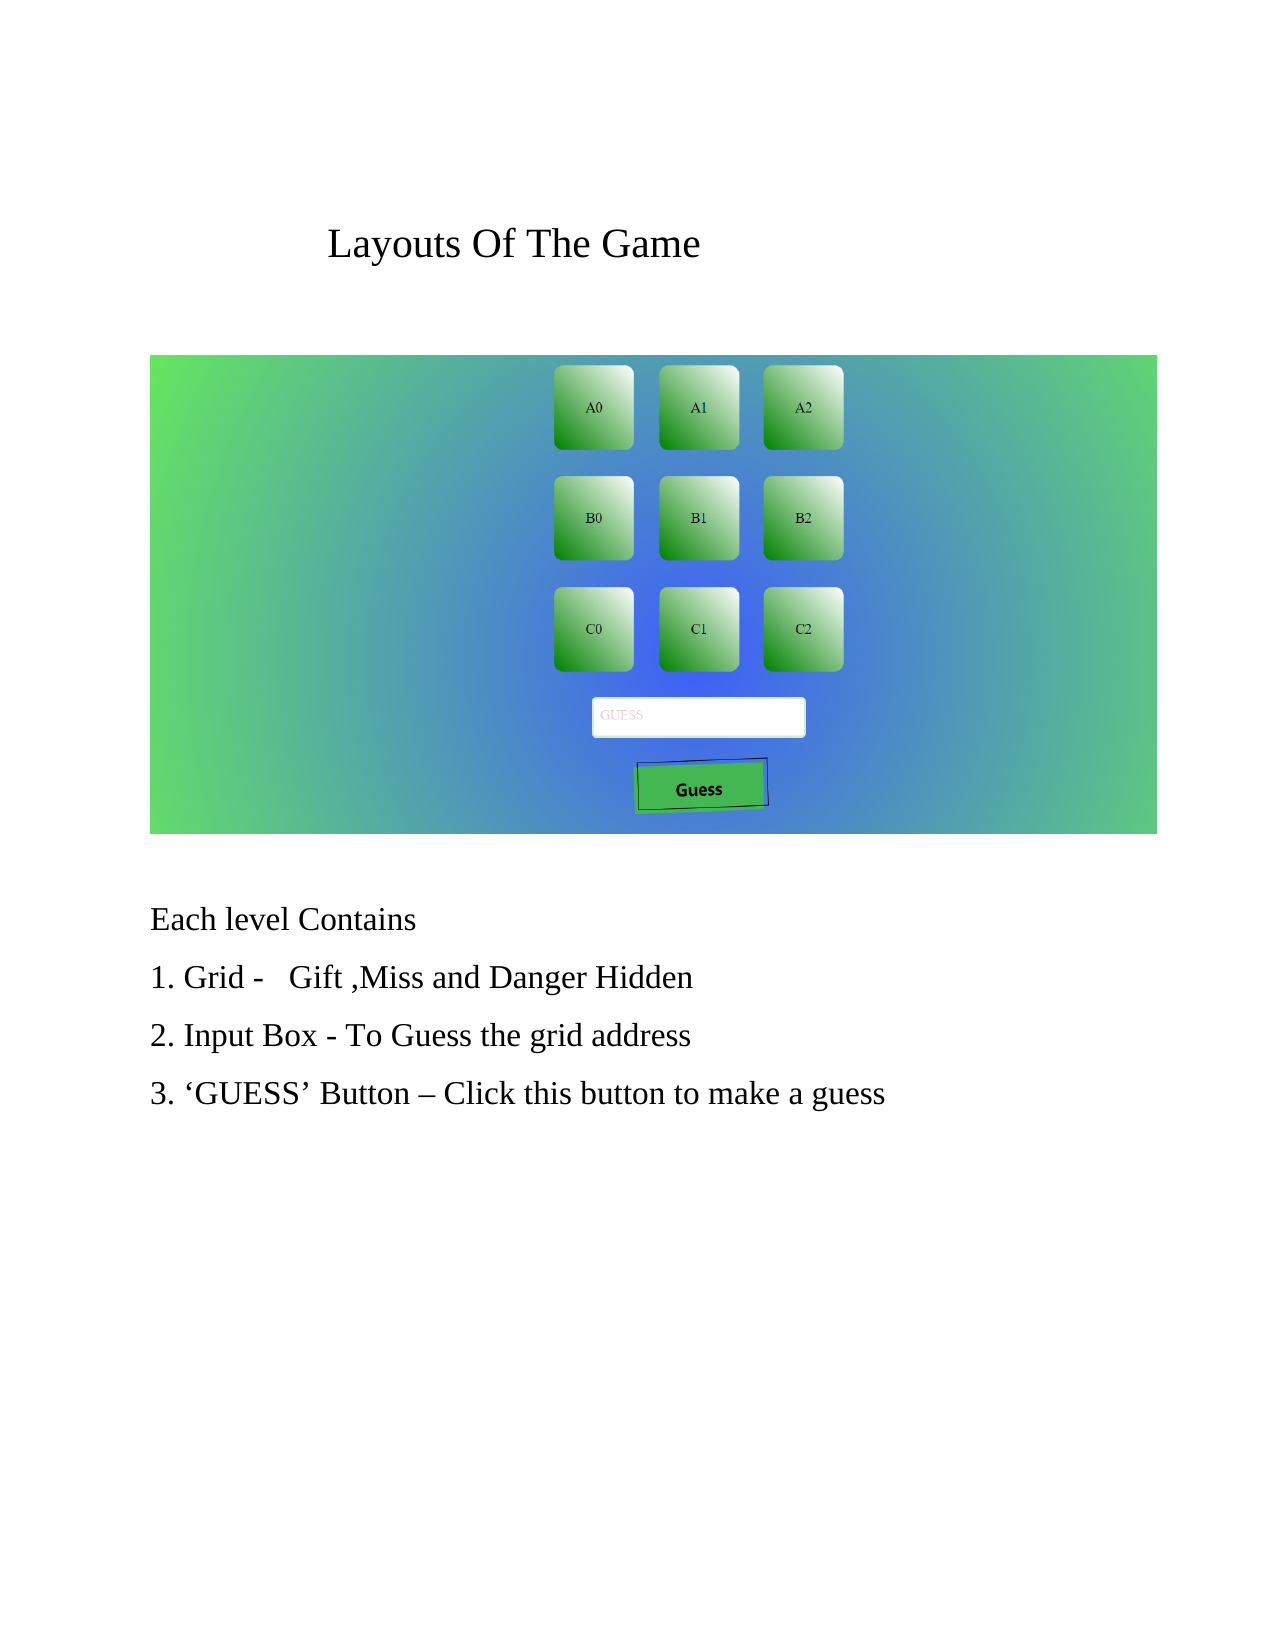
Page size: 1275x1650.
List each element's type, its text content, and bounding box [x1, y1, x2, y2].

text 1. Grid - Gift ,Miss and Danger Hidden [150, 957, 1125, 996]
text 3. ‘GUESS’ Button – Click this button to make a guess [150, 1073, 1125, 1112]
text 2. Input Box - To Guess the grid address [150, 1015, 1125, 1053]
text Each level Contains [150, 899, 1125, 937]
picture [150, 355, 1157, 834]
text Layouts Of The Game [150, 218, 1125, 266]
